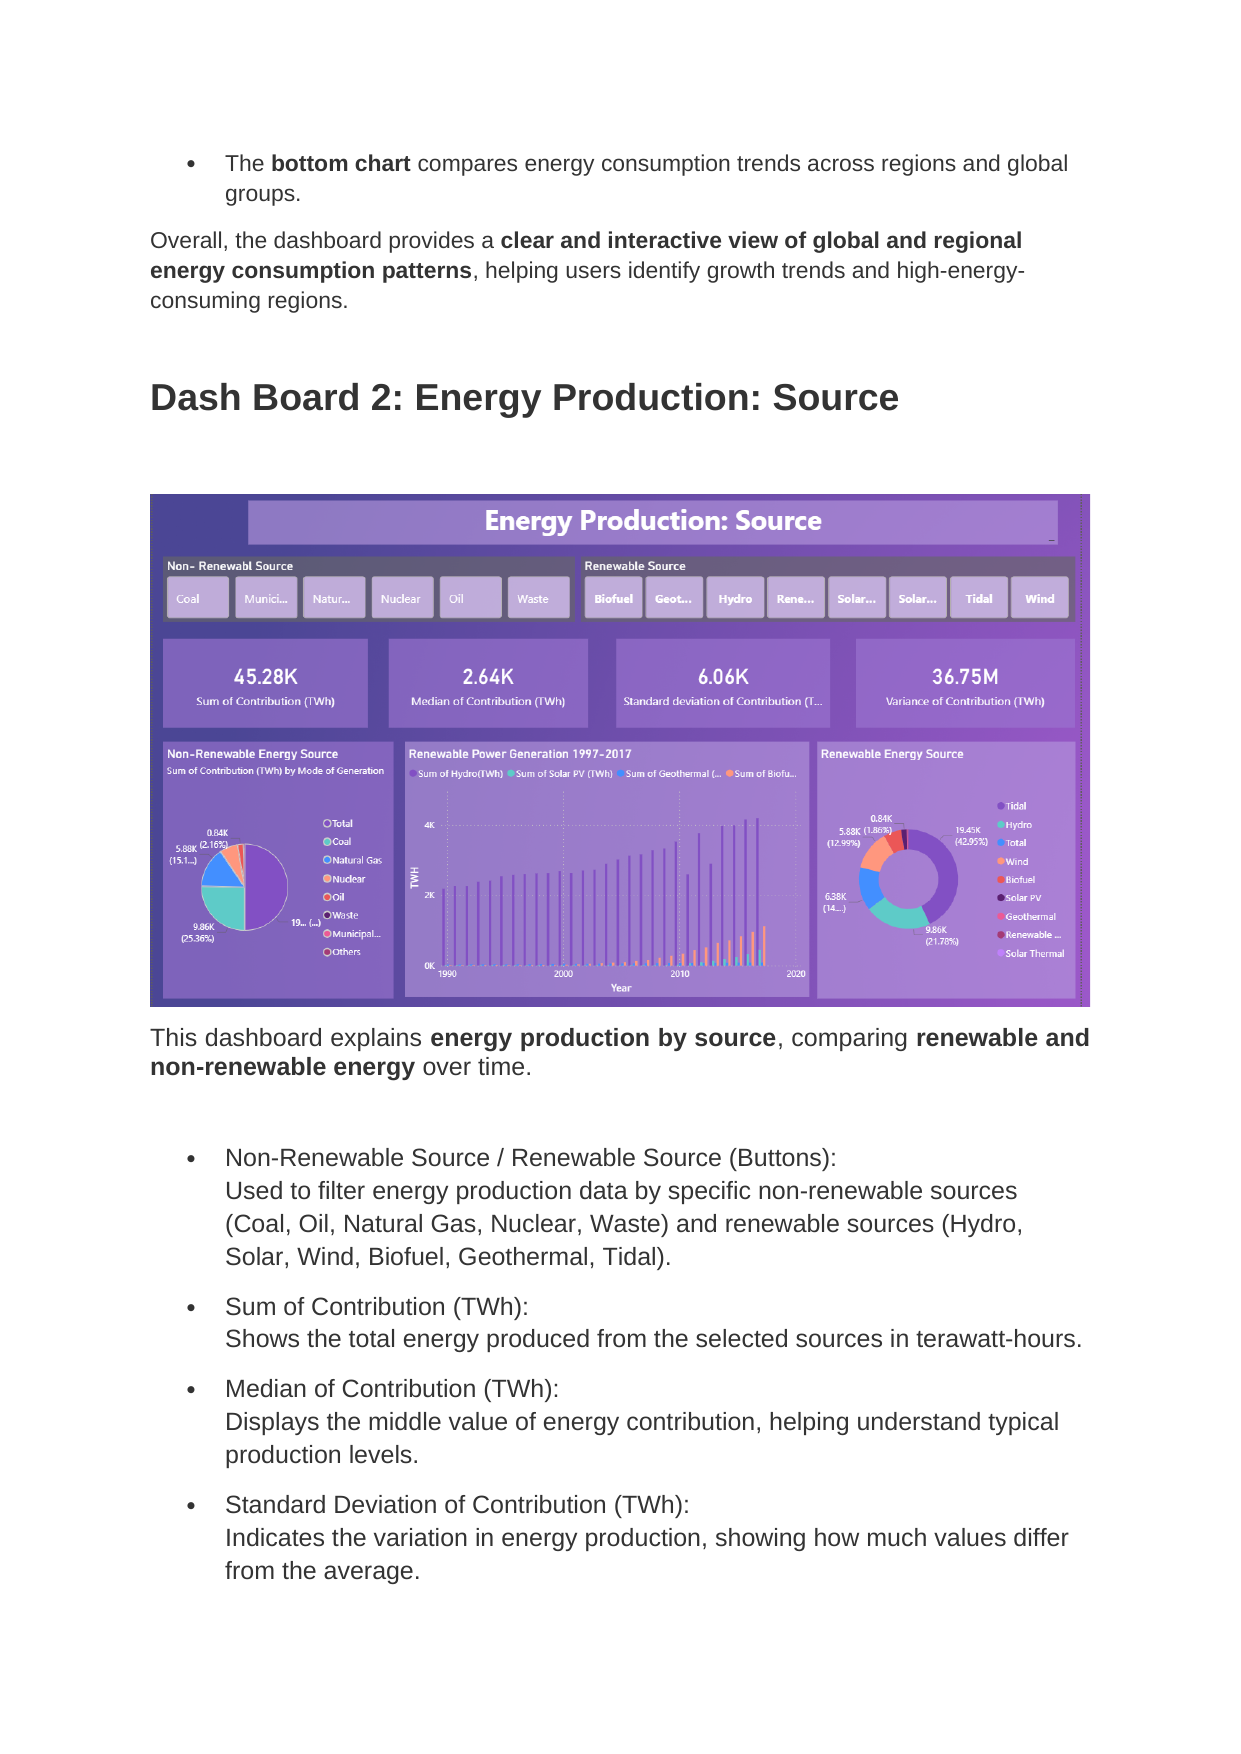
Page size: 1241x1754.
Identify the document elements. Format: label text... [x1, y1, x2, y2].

list Median of Contribution (TWh): Displays the middle value of energy contribution, helping understand typical production levels. [187, 1374, 1090, 1469]
list The bottom chart compares energy consumption trends across regions and global groups. [187, 150, 1090, 207]
text Overall, the dashboard provides a clear and interactive view of global and regional energy consumption patterns, helping users identify growth trends and high-energy-consuming regions. [150, 227, 1090, 314]
text This dashboard explains energy production by source, comparing renewable and non-renewable energy over time. [150, 1023, 1090, 1081]
list Non-Renewable Source / Renewable Source (Buttons): Used to filter energy production data by specific non-renewable sources (Coal, Oil, Natural Gas, Nuclear, Waste) and renewable sources (Hydro, Solar, Wind, Biofuel, Geothermal, Tidal). [187, 1143, 1090, 1271]
list Sum of Contribution (TWh): Shows the total energy produced from the selected sources in terawatt-hours. [187, 1291, 1090, 1353]
text Dash Board 2: Energy Production: Source [150, 375, 1090, 418]
list Standard Deviation of Contribution (TWh): Indicates the variation in energy production, showing how much values differ from the average. [187, 1490, 1090, 1585]
picture [150, 494, 1091, 1007]
